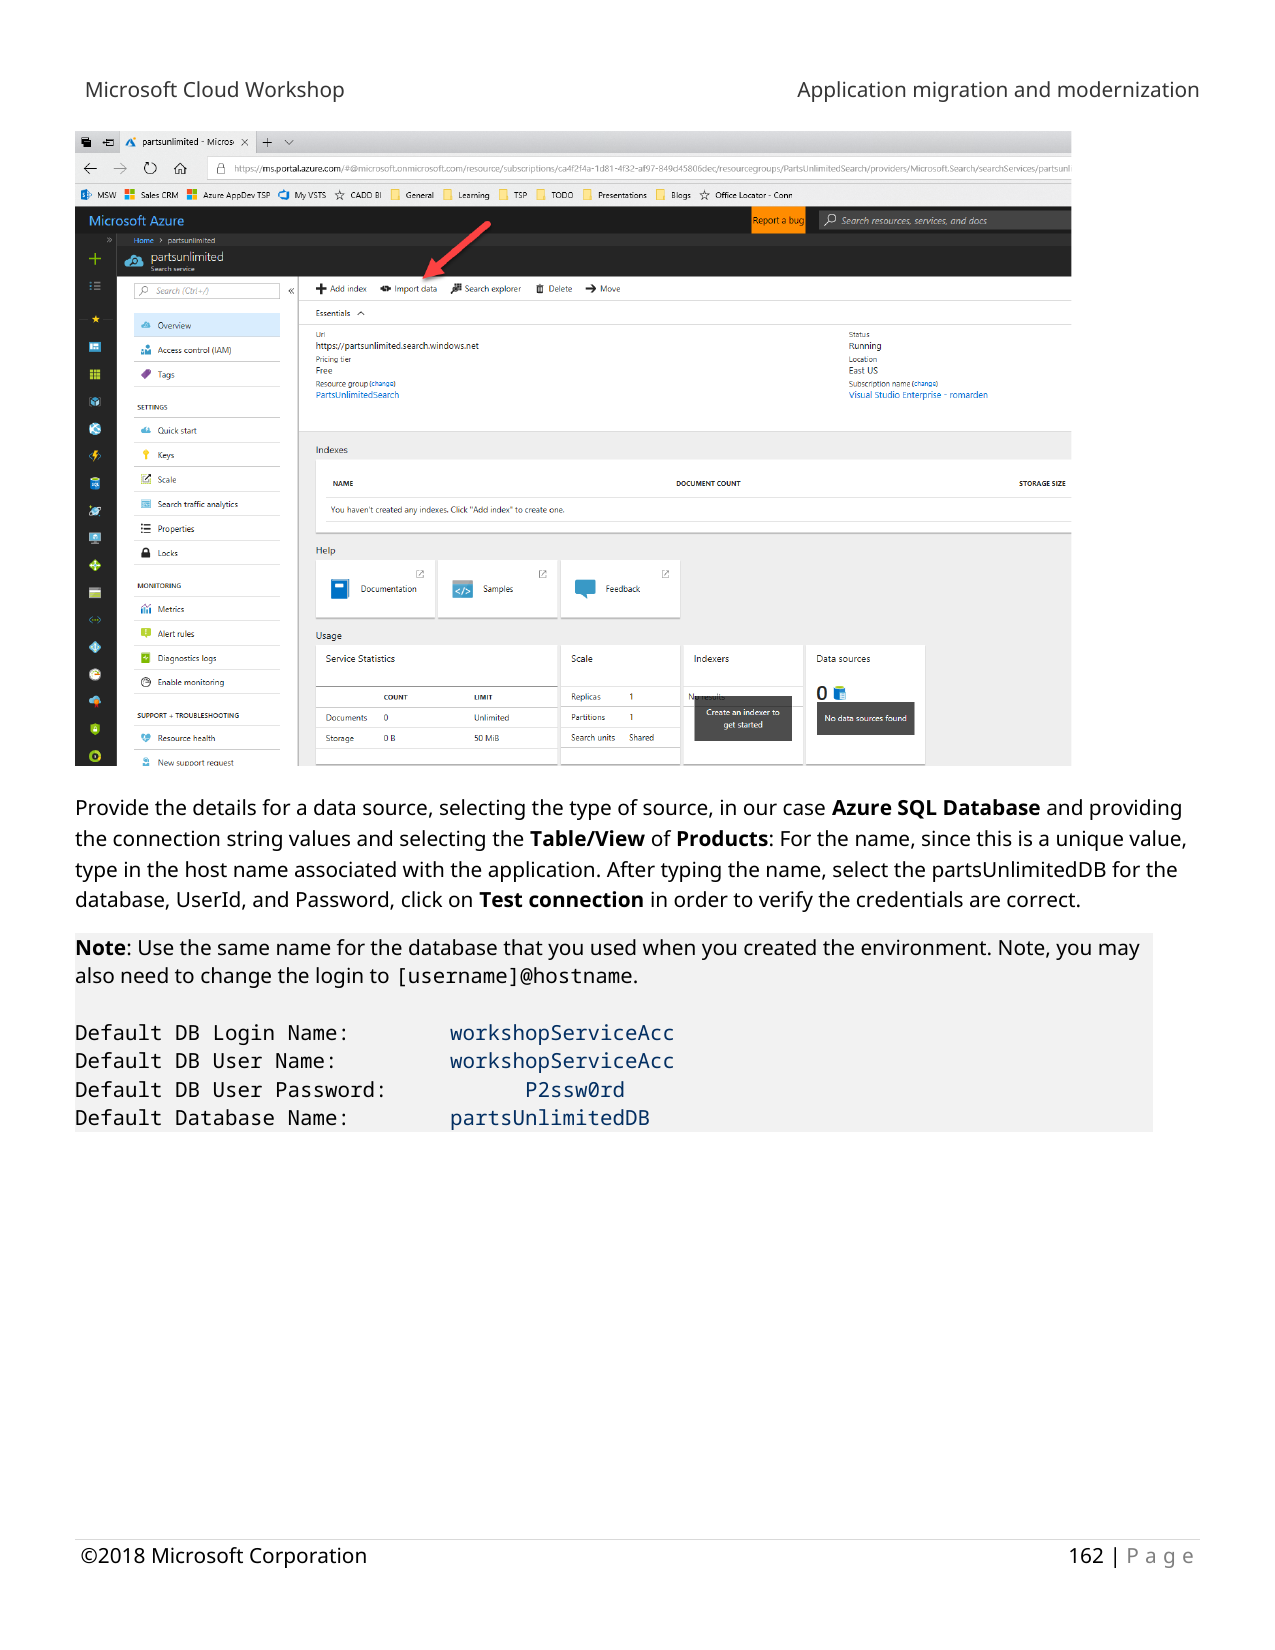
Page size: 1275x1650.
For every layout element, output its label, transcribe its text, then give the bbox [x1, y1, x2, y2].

text Default Database Name: partsUnlimitedDB [75, 1103, 1153, 1132]
text Default DB User Name: workshopServiceAcc [75, 1046, 1153, 1075]
text Provide the details for a data source, selecting the type of source, in our case Azure SQL Database and providing the connection string values and selecting the Table/View of Products: For the name, since this is a unique value, type in the host name associated with the application. After typing the name, select the partsUnlimitedDB for the database, UserId, and Password, click on Test connection in order to verify the credentials are correct. [75, 793, 1200, 914]
text Default DB Login Name: workshopServiceAcc [75, 1018, 1153, 1046]
text Note: Use the same name for the database that you used when you created the environment. Note, you may also need to change the login to [username]@hostname. [75, 933, 1153, 989]
text Default DB User Password: P2ssw0rd [75, 1075, 1153, 1103]
picture [75, 131, 1072, 766]
